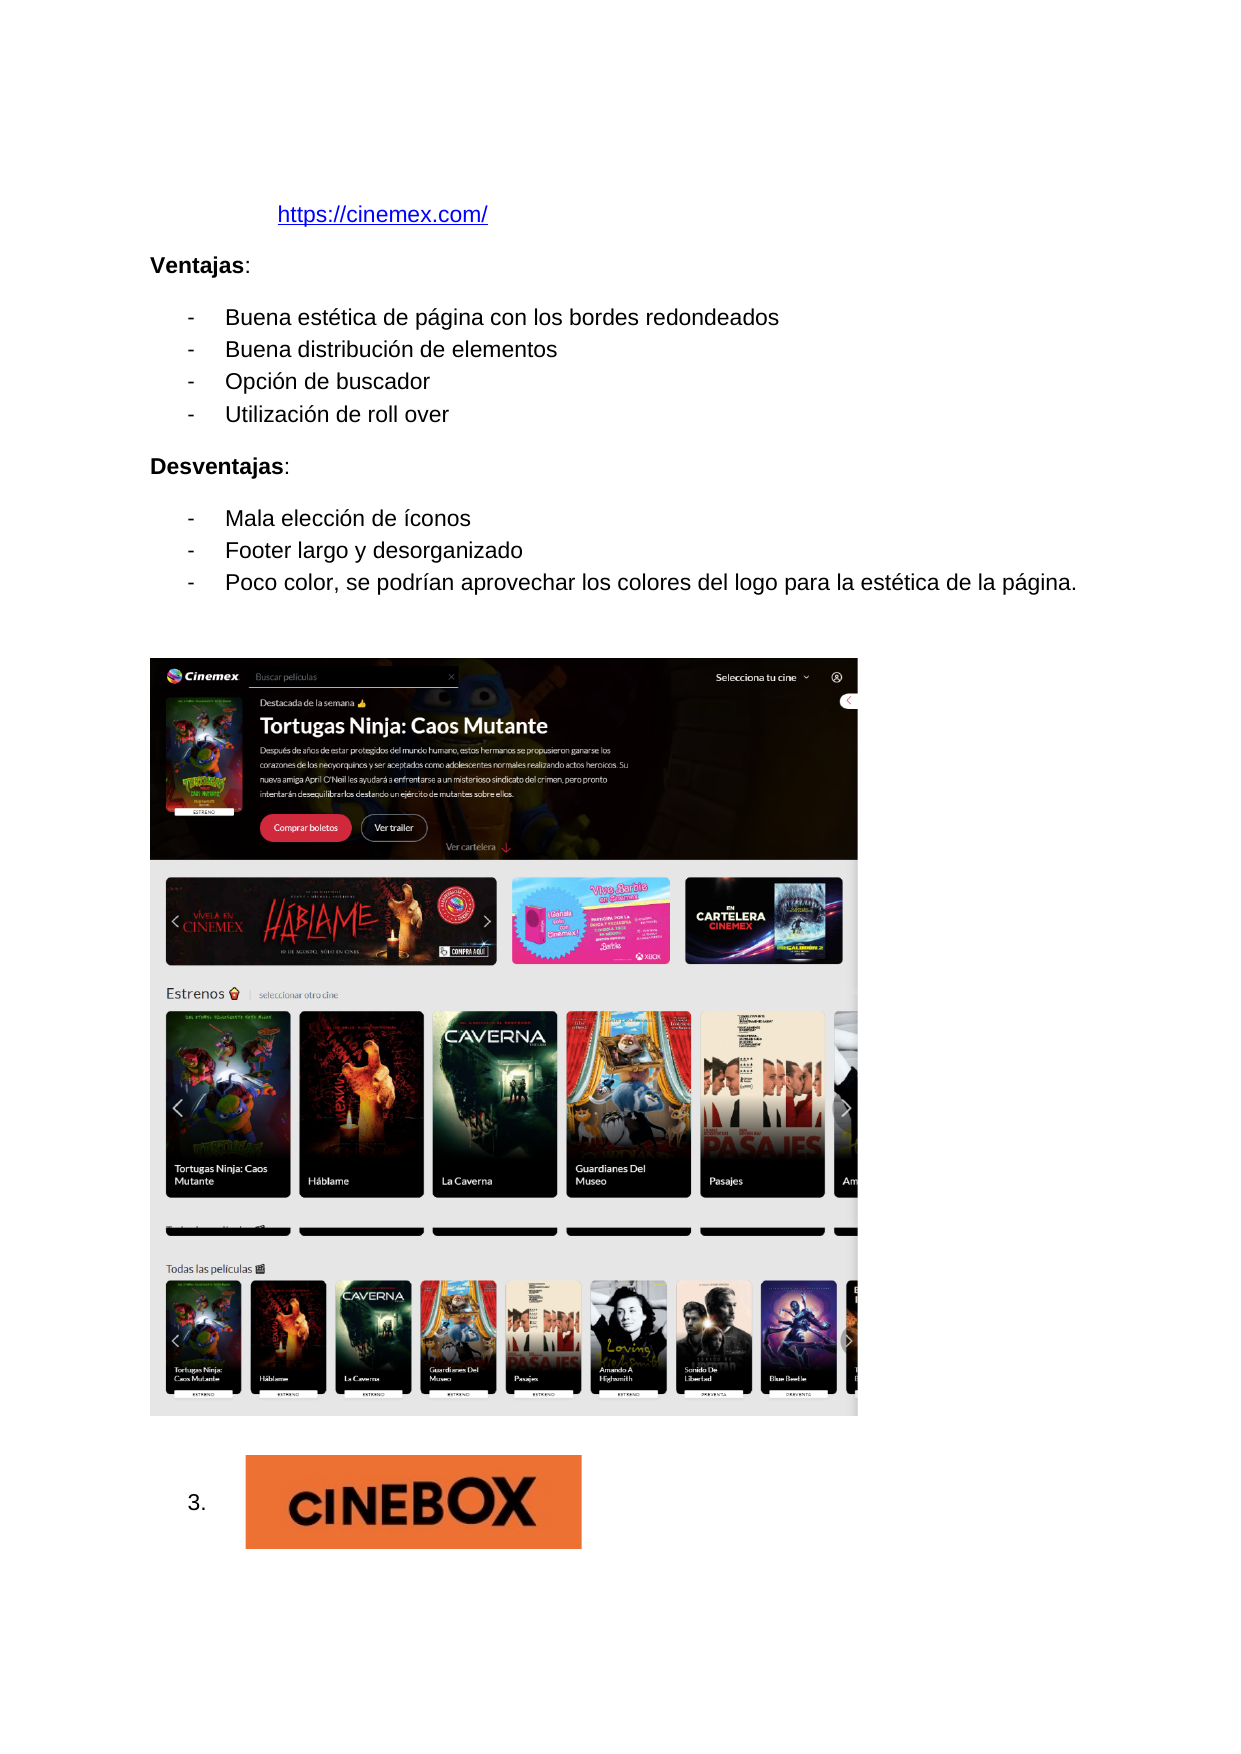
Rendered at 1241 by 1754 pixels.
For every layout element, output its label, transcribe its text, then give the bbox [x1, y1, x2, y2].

list Opción de buscador [187, 367, 1090, 396]
picture [150, 658, 858, 1416]
list Mala elección de íconos [187, 504, 1090, 532]
text https://cinemex.com/ [150, 201, 1090, 227]
list Buena distribución de elementos [187, 335, 1090, 363]
text Ventajas: [150, 252, 1090, 278]
picture [245, 1455, 582, 1549]
list Poco color, se podrían aprovechar los colores del logo para la estética de la página. [187, 568, 1090, 596]
text Desventajas: [150, 453, 1090, 479]
list Utilización de roll over [187, 400, 1090, 428]
list Buena estética de página con los bordes redondeados [187, 303, 1090, 331]
list Footer largo y desorganizado [187, 536, 1090, 564]
